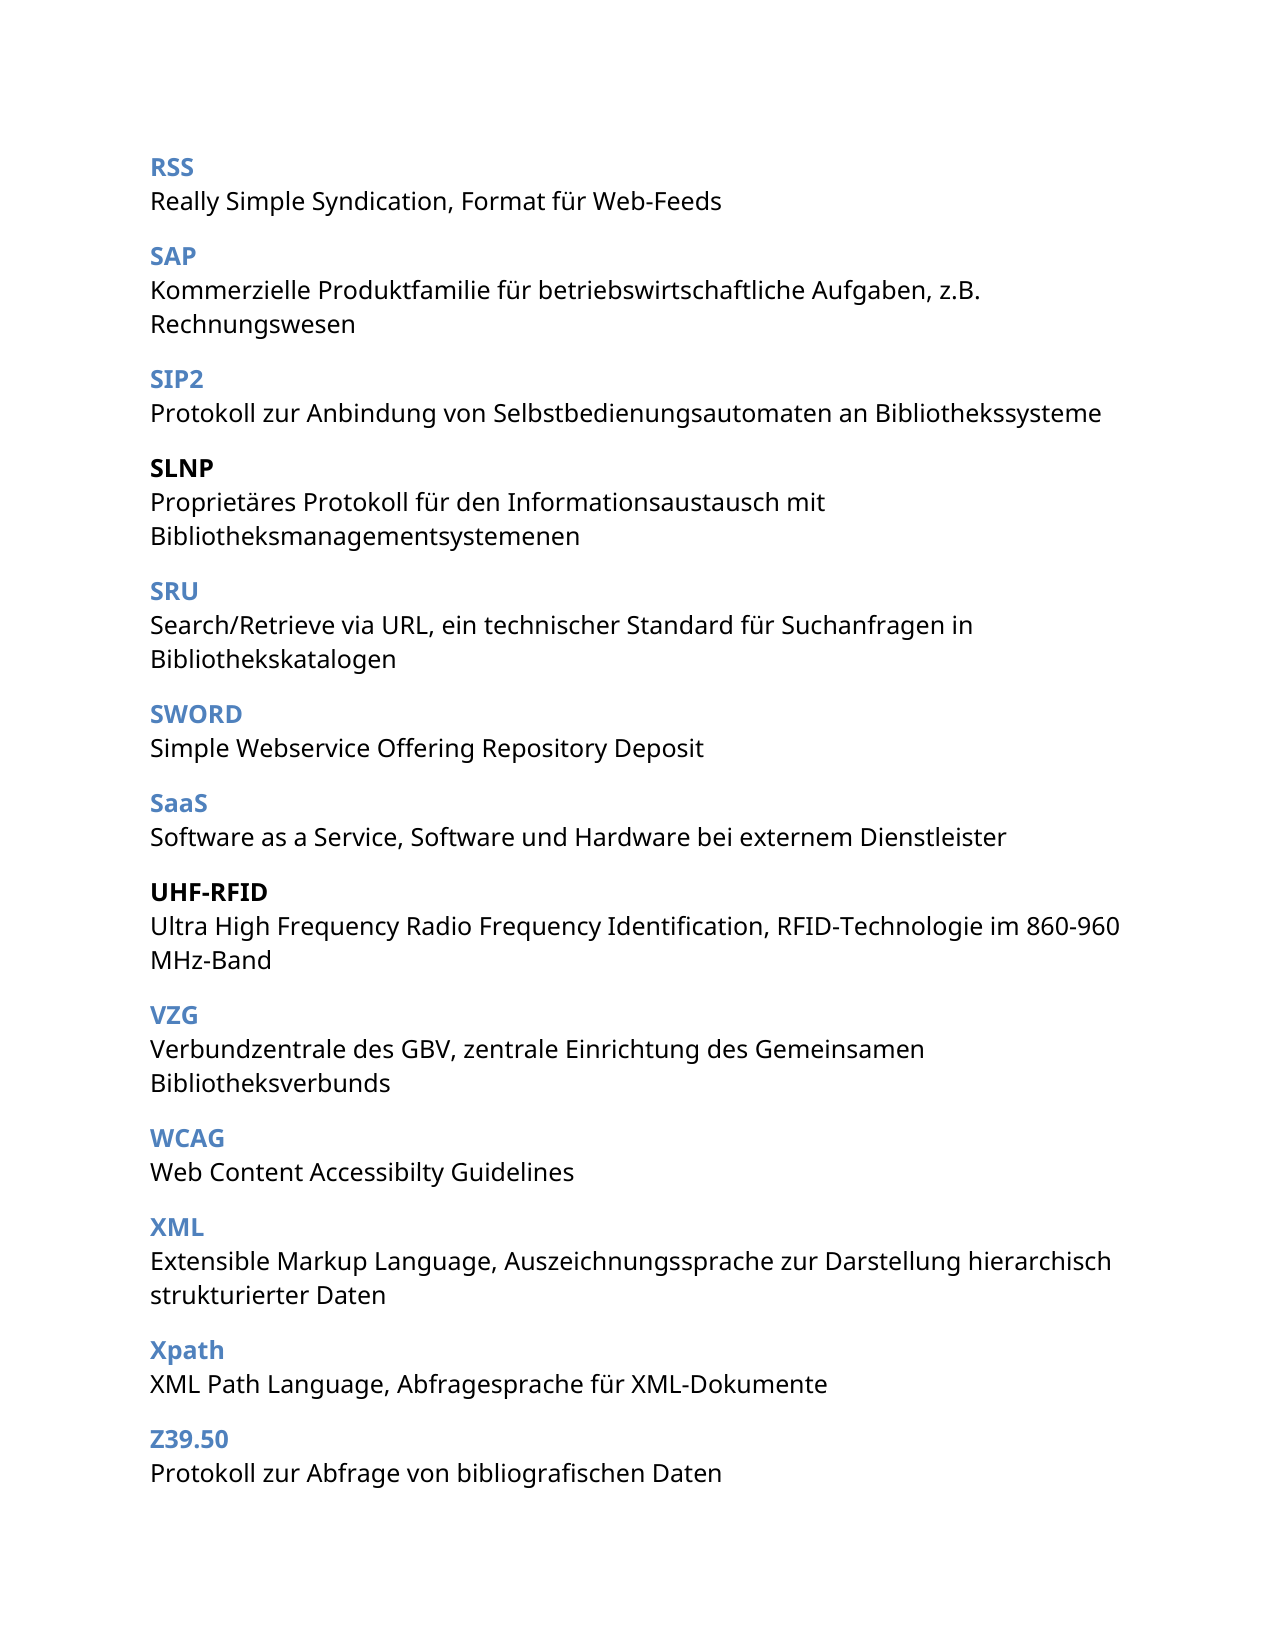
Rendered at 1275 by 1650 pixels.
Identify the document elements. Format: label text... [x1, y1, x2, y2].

text VZG [150, 998, 1125, 1032]
text XML [150, 1210, 1125, 1244]
text SaaS [150, 786, 1125, 820]
text SIP2 [150, 362, 1125, 396]
text SRU [150, 574, 1125, 608]
text Ultra High Frequency Radio Frequency Identification, RFID-Technologie im 860-960 MHz-Band [150, 909, 1125, 977]
text SLNP [150, 451, 1125, 485]
text Kommerzielle Produktfamilie für betriebswirtschaftliche Aufgaben, z.B. Rechnungswesen [150, 273, 1125, 341]
text SAP [150, 239, 1125, 273]
text Proprietäres Protokoll für den Informationsaustausch mit Bibliotheksmanagementsystemenen [150, 485, 1125, 553]
text UHF-RFID [150, 875, 1125, 909]
text Xpath [150, 1333, 1125, 1367]
text Software as a Service, Software und Hardware bei externem Dienstleister [150, 820, 1125, 854]
text Search/Retrieve via URL, ein technischer Standard für Suchanfragen in Bibliothekskatalogen [150, 608, 1125, 676]
text XML Path Language, Abfragesprache für XML-Dokumente [150, 1367, 1125, 1401]
text Really Simple Syndication, Format für Web-Feeds [150, 184, 1125, 218]
text WCAG [150, 1121, 1125, 1155]
text Z39.50 [150, 1422, 1125, 1456]
text Verbundzentrale des GBV, zentrale Einrichtung des Gemeinsamen Bibliotheksverbunds [150, 1032, 1125, 1100]
text Extensible Markup Language, Auszeichnungssprache zur Darstellung hierarchisch strukturierter Daten [150, 1244, 1125, 1312]
text RSS [150, 150, 1125, 184]
text SWORD [150, 697, 1125, 731]
text Protokoll zur Abfrage von bibliografischen Daten [150, 1456, 1125, 1490]
text Web Content Accessibilty Guidelines [150, 1155, 1125, 1189]
text Protokoll zur Anbindung von Selbstbedienungsautomaten an Bibliothekssysteme [150, 396, 1125, 430]
text Simple Webservice Offering Repository Deposit [150, 731, 1125, 765]
